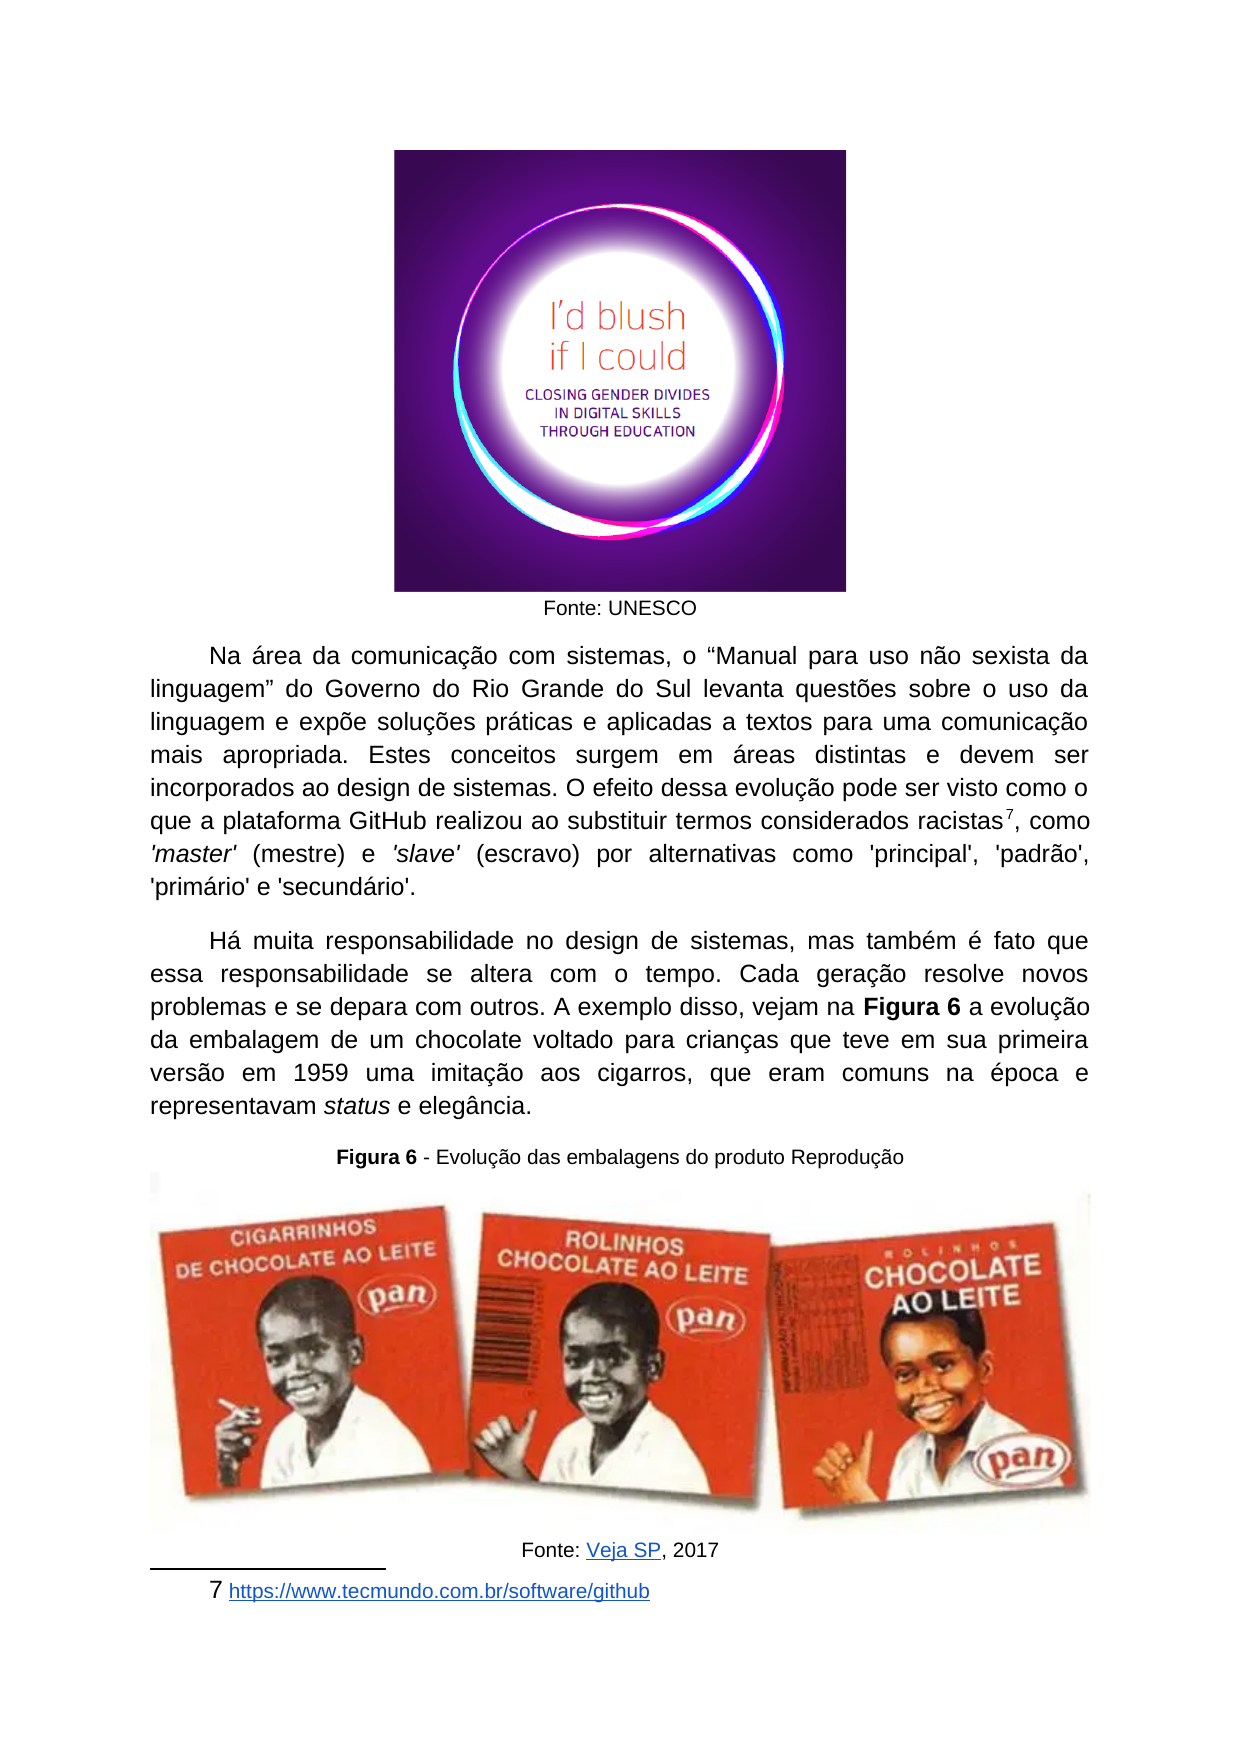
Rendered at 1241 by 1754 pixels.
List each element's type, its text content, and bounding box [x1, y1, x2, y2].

text Na área da comunicação com sistemas, o “Manual para uso não sexista da linguagem” do Governo do Rio Grande do Sul levanta questões sobre o uso da linguagem e expõe soluções práticas e aplicadas a textos para uma comunicação mais apropriada. Estes conceitos surgem em áreas distintas e devem ser incorporados ao design de sistemas. O efeito dessa evolução pode ser visto como o que a plataforma GitHub realizou ao substituir termos considerados racistas, como 'master' (mestre) e 'slave' (escravo) por alternativas como 'principal', 'padrão', 'primário' e 'secundário'. [150, 641, 1090, 901]
picture [150, 1172, 1091, 1534]
picture [394, 150, 847, 592]
text Figura 6 - Evolução das embalagens do produto Reprodução [150, 1145, 1090, 1169]
text Fonte: Veja SP, 2017 [150, 1538, 1090, 1562]
text Há muita responsabilidade no design de sistemas, mas também é fato que essa responsabilidade se altera com o tempo. Cada geração resolve novos problemas e se depara com outros. A exemplo disso, vejam na Figura 6 a evolução da embalagem de um chocolate voltado para crianças que teve em sua primeira versão em 1959 uma imitação aos cigarros, que eram comuns na época e representavam status e elegância. [150, 926, 1090, 1120]
text Fonte: UNESCO [150, 596, 1090, 620]
